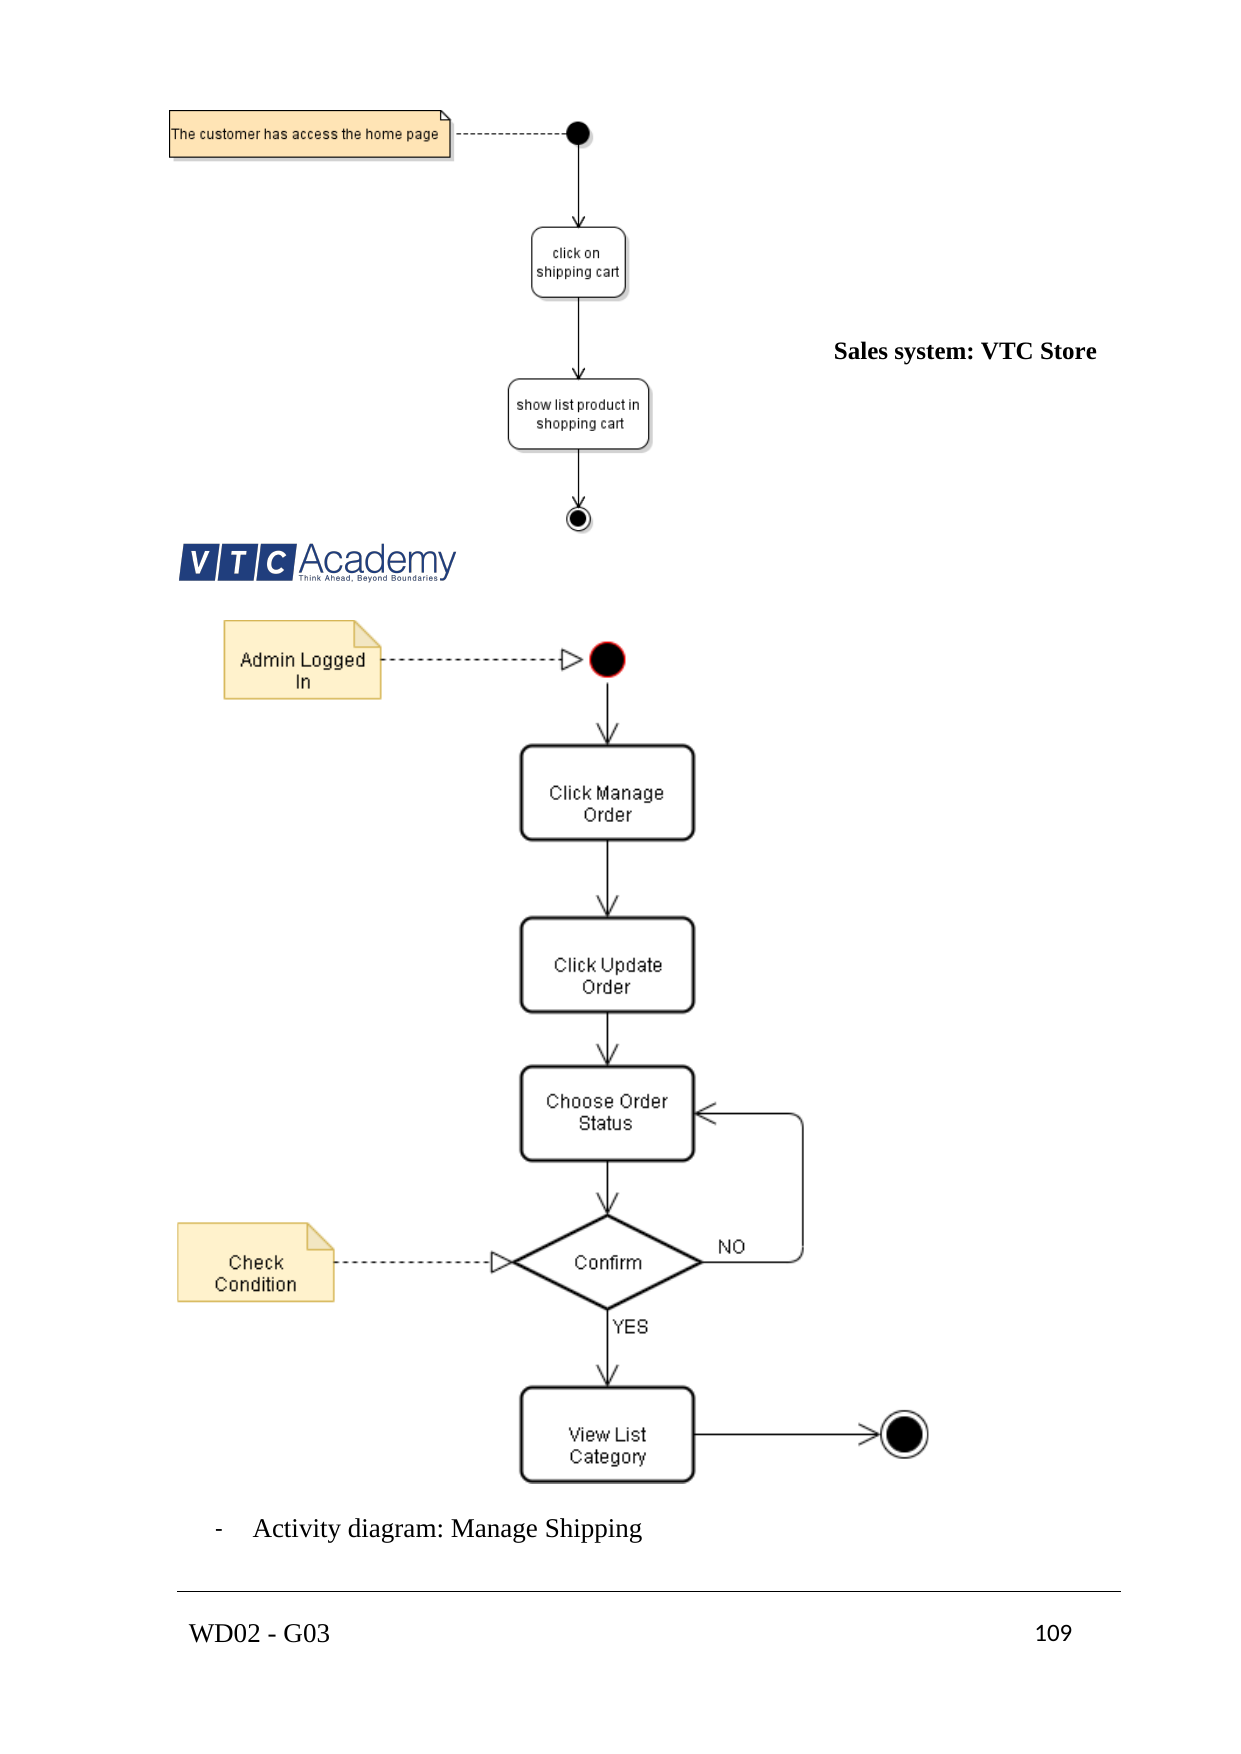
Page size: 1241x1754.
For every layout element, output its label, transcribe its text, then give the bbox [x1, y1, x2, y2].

picture [177, 620, 929, 1484]
list Activity diagram: Manage Shipping [215, 1512, 1122, 1544]
picture [169, 110, 654, 591]
